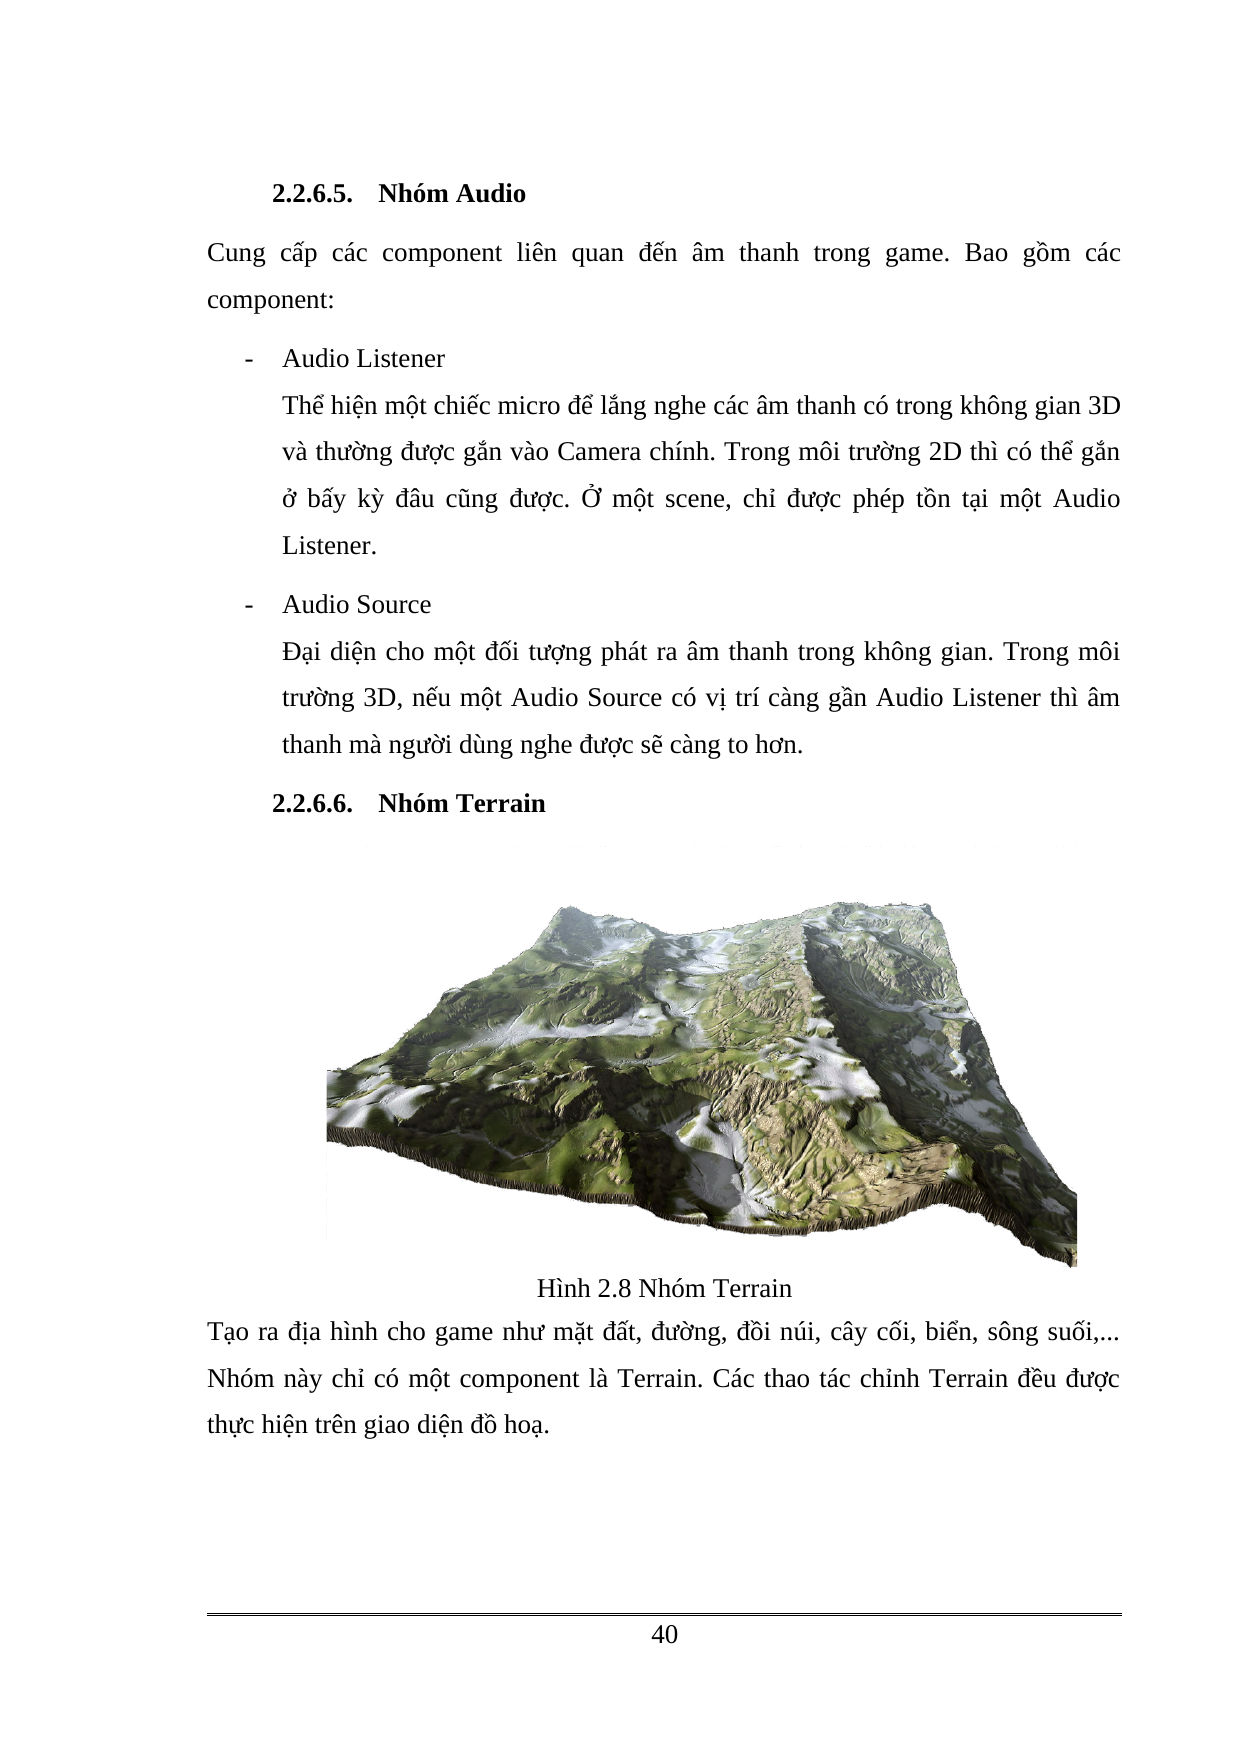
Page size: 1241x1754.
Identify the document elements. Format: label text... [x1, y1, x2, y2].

text Cung cấp các component liên quan đến âm thanh trong game. Bao gồm các component: [207, 236, 1122, 314]
list Đại diện cho một đối tượng phát ra âm thanh trong không gian. Trong môi trường 3D, nếu một Audio Source có vị trí càng gần Audio Listener thì âm thanh mà người dùng nghe được sẽ càng to hơn. [282, 635, 1122, 759]
subtitle Nhóm Terrain [272, 787, 1122, 818]
list Audio Source [244, 588, 1122, 619]
text Tạo ra địa hình cho game như mặt đất, đường, đồi núi, cây cối, biển, sông suối,... Nhóm này chỉ có một component là Terrain. Các thao tác chỉnh Terrain đều được thực hiện trên giao diện đồ hoạ. [207, 1315, 1122, 1440]
subtitle Nhóm Audio [272, 177, 1122, 208]
list Audio Listener [244, 342, 1122, 373]
picture [326, 846, 1078, 1272]
list Thể hiện một chiếc micro để lắng nghe các âm thanh có trong không gian 3D và thường được gắn vào Camera chính. Trong môi trường 2D thì có thể gắn ở bấy kỳ đâu cũng được. Ở một scene, chỉ được phép tồn tại một Audio Listener. [282, 389, 1122, 560]
